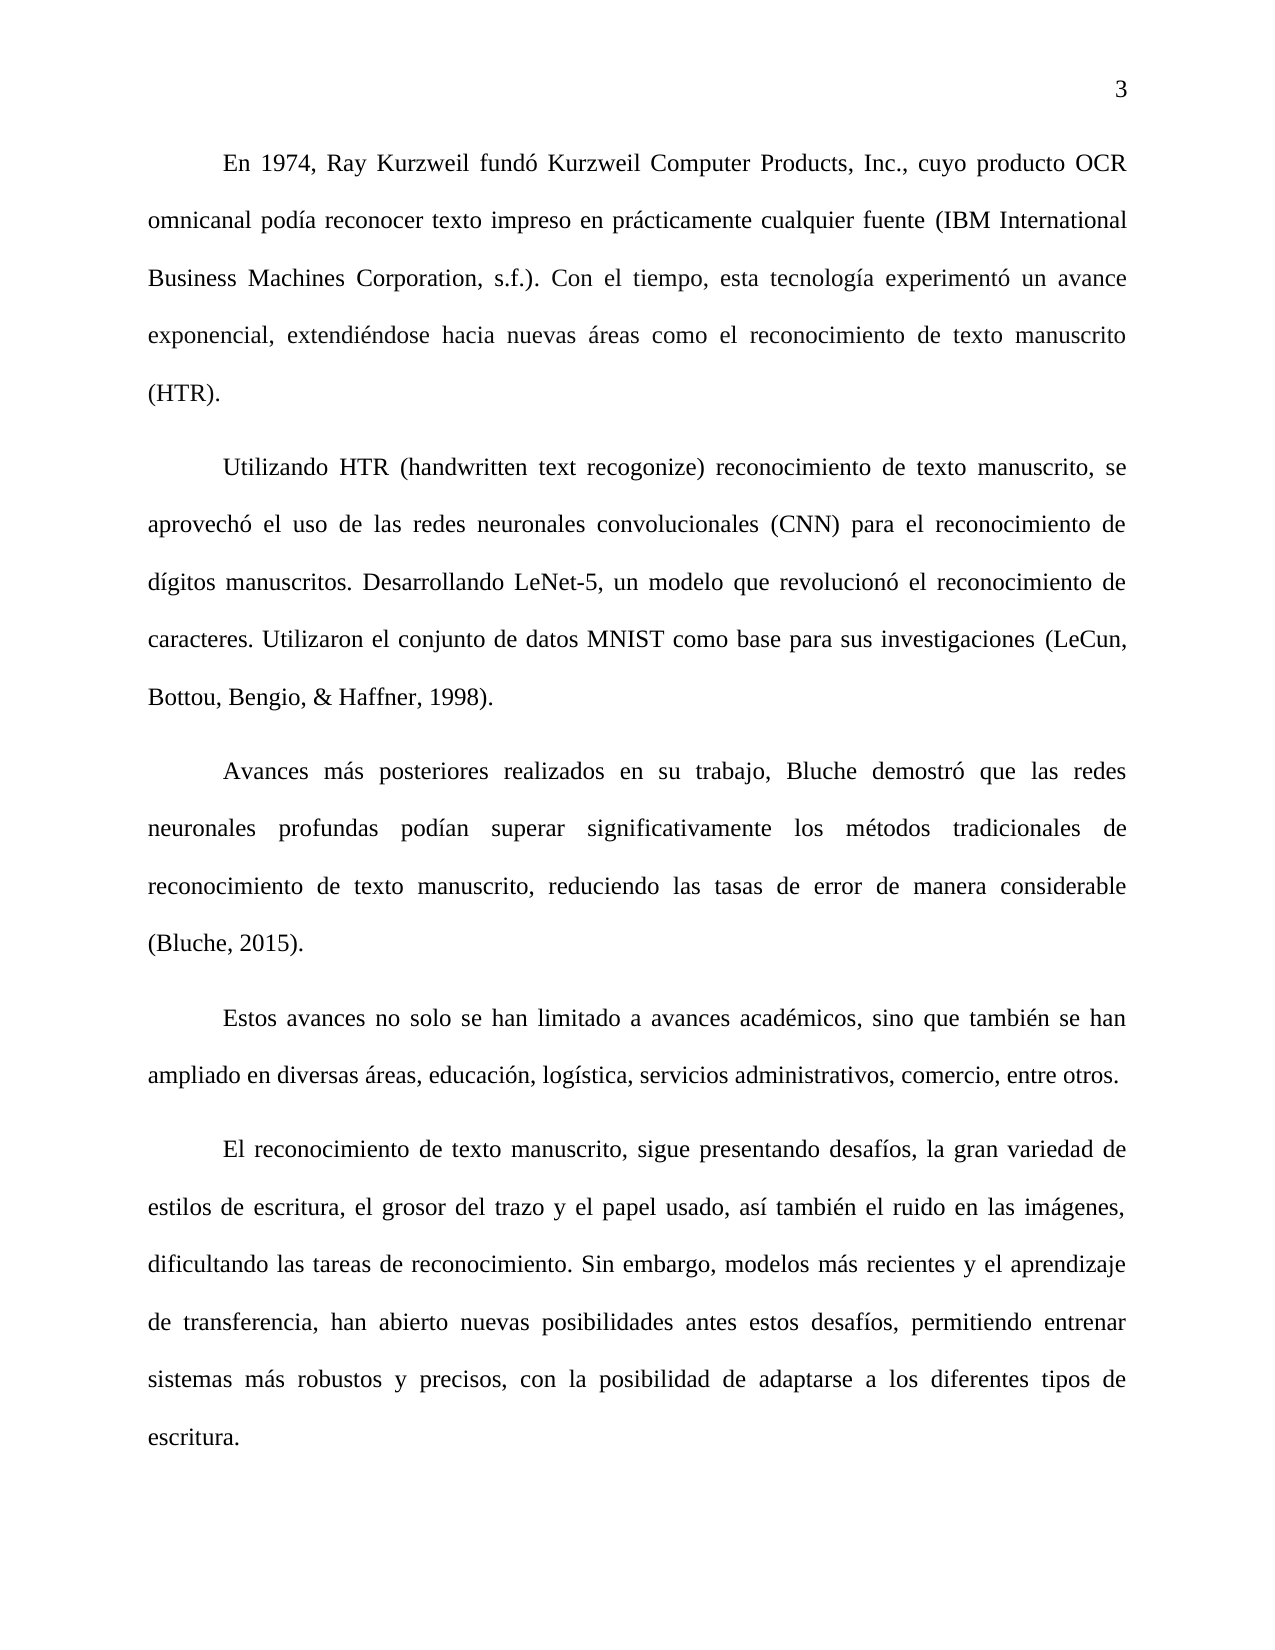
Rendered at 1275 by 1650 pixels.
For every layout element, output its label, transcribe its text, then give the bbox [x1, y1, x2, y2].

text Utilizando HTR (handwritten text recogonize) reconocimiento de texto manuscrito, se aprovechó el uso de las redes neuronales convolucionales (CNN) para el reconocimiento de dígitos manuscritos. Desarrollando LeNet-5, un modelo que revolucionó el reconocimiento de caracteres. Utilizaron el conjunto de datos MNIST como base para sus investigaciones . [148, 452, 1127, 711]
text El reconocimiento de texto manuscrito, sigue presentando desafíos, la gran variedad de estilos de escritura, el grosor del trazo y el papel usado, así también el ruido en las imágenes, dificultando las tareas de reconocimiento. Sin embargo, modelos más recientes y el aprendizaje de transferencia, han abierto nuevas posibilidades antes estos desafíos, permitiendo entrenar sistemas más robustos y precisos, con la posibilidad de adaptarse a los diferentes tipos de escritura. [148, 1134, 1127, 1451]
text Avances más posteriores realizados en su trabajo, Bluche demostró que las redes neuronales profundas podían superar significativamente los métodos tradicionales de reconocimiento de texto manuscrito, reduciendo las tasas de error de manera considerable . [148, 756, 1127, 957]
text Estos avances no solo se han limitado a avances académicos, sino que también se han ampliado en diversas áreas, educación, logística, servicios administrativos, comercio, entre otros. [148, 1003, 1127, 1089]
text En 1974, Ray Kurzweil fundó Kurzweil Computer Products, Inc., cuyo producto OCR omnicanal podía reconocer texto impreso en prácticamente cualquier fuente . Con el tiempo, esta tecnología experimentó un avance exponencial, extendiéndose hacia nuevas áreas como el reconocimiento de texto manuscrito (HTR). [148, 349, 1127, 406]
text En 1974, Ray Kurzweil fundó Kurzweil Computer Products, Inc., cuyo producto OCR omnicanal podía reconocer texto impreso en prácticamente cualquier fuente . Con el tiempo, esta tecnología experimentó un avance exponencial, extendiéndose hacia nuevas áreas como el reconocimiento de texto manuscrito (HTR). [148, 148, 1127, 320]
